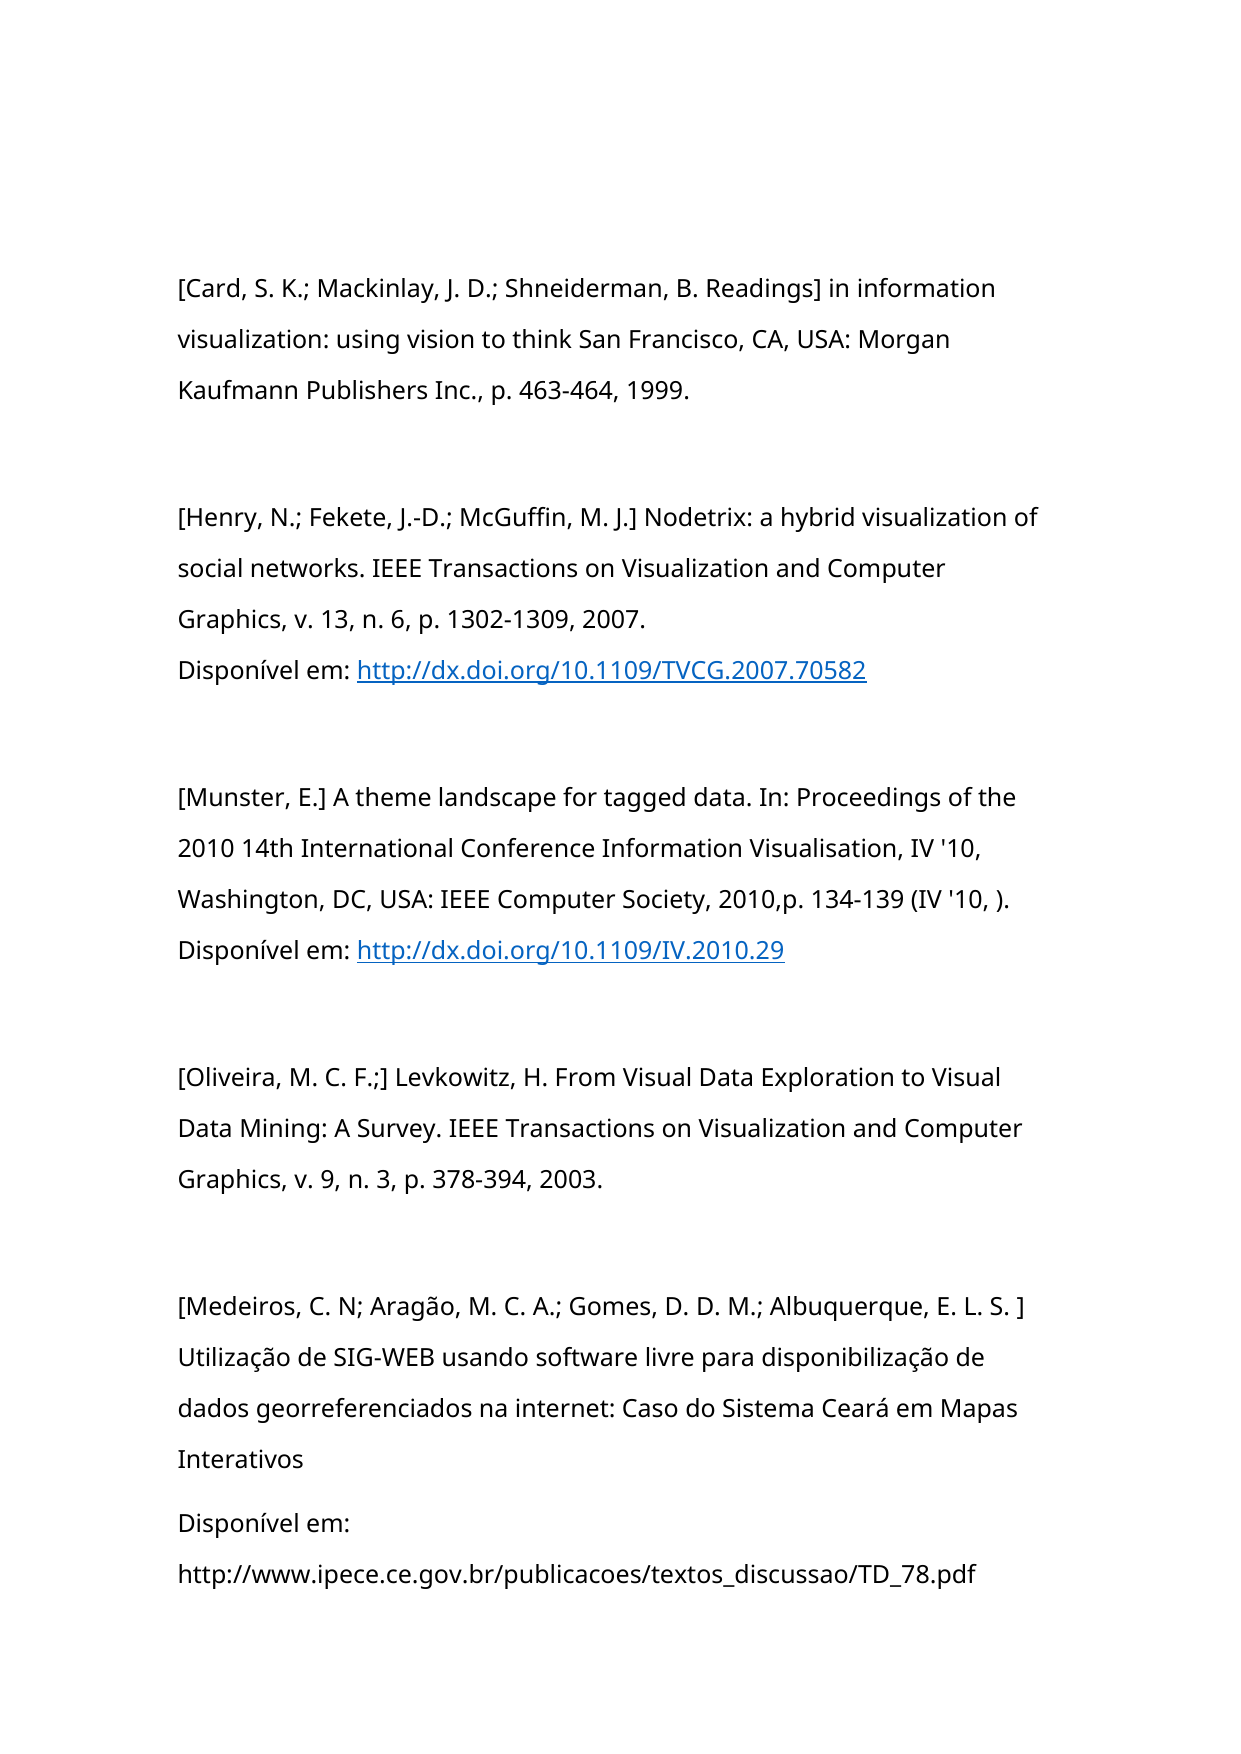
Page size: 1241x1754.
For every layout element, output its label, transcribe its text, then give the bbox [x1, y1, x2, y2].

text [Henry, N.; Fekete, J.-D.; McGuffin, M. J.] Nodetrix: a hybrid visualization of social networks. IEEE Transactions on Visualization and Computer Graphics, v. 13, n. 6, p. 1302-1309, 2007. Disponível em: http://dx.doi.org/10.1109/TVCG.2007.70582 [177, 499, 1063, 687]
text [Oliveira, M. C. F.;] Levkowitz, H. From Visual Data Exploration to Visual Data Mining: A Survey. IEEE Transactions on Visualization and Computer Graphics, v. 9, n. 3, p. 378-394, 2003. [177, 1060, 1063, 1196]
text [Medeiros, C. N; Aragão, M. C. A.; Gomes, D. D. M.; Albuquerque, E. L. S. ] Utilização de SIG-WEB usando software livre para disponibilização de dados georreferenciados na internet: Caso do Sistema Ceará em Mapas Interativos [177, 1289, 1063, 1476]
text [Munster, E.] A theme landscape for tagged data. In: Proceedings of the 2010 14th International Conference Information Visualisation, IV '10, Washington, DC, USA: IEEE Computer Society, 2010,p. 134-139 (IV '10, ). Disponível em: http://dx.doi.org/10.1109/IV.2010.29 [177, 780, 1063, 967]
text [Card, S. K.; Mackinlay, J. D.; Shneiderman, B. Readings] in information visualization: using vision to think San Francisco, CA, USA: Morgan Kaufmann Publishers Inc., p. 463-464, 1999. [177, 270, 1063, 406]
text Disponível em: http://www.ipece.ce.gov.br/publicacoes/textos_discussao/TD_78.pdf [177, 1506, 1063, 1591]
